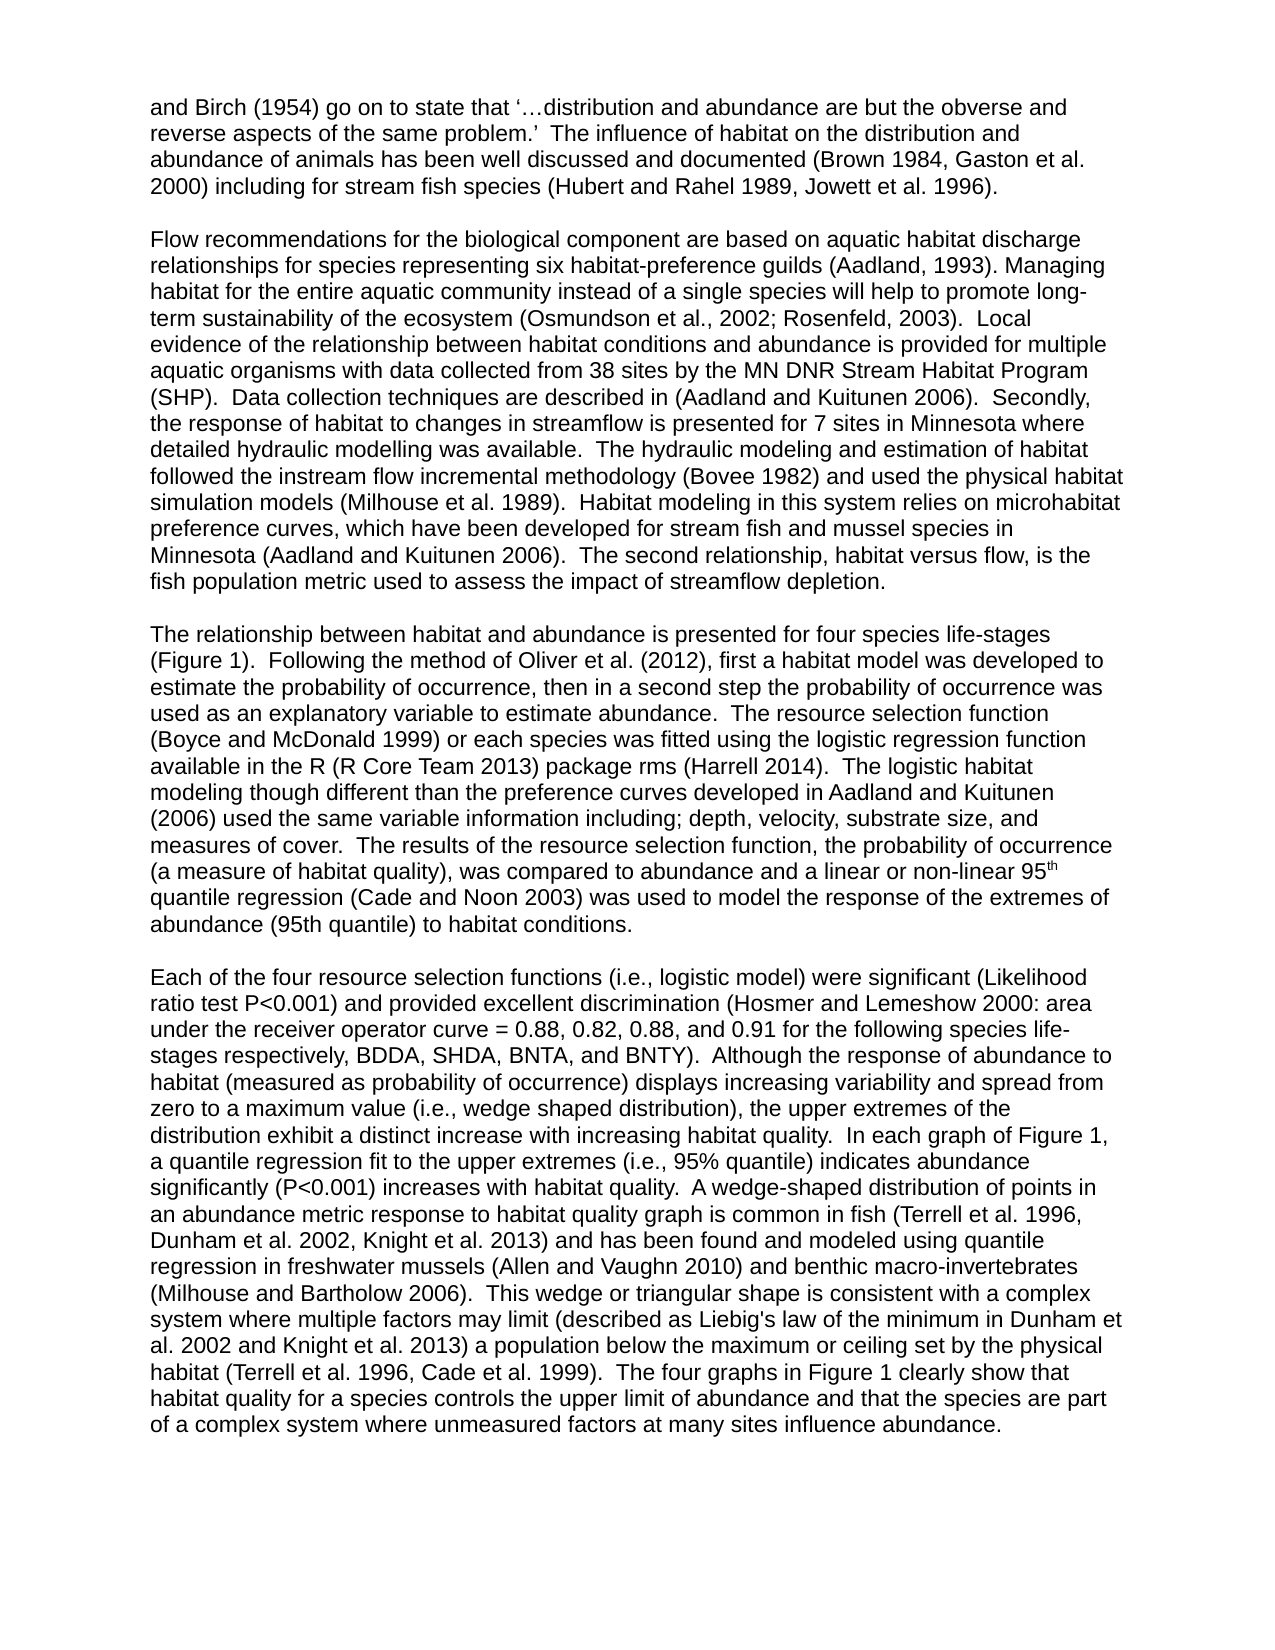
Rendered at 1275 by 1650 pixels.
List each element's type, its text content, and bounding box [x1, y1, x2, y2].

text The relationship between habitat and abundance is presented for four species life-stages (Figure 1). Following the method of Oliver et al. (2012), first a habitat model was developed to estimate the probability of occurrence, then in a second step the probability of occurrence was used as an explanatory variable to estimate abundance. The resource selection function (Boyce and McDonald 1999) or each species was fitted using the logistic regression function available in the R (R Core Team 2013) package rms (Harrell 2014). The logistic habitat modeling though different than the preference curves developed in Aadland and Kuitunen (2006) used the same variable information including; depth, velocity, substrate size, and measures of cover. The results of the resource selection function, the probability of occurrence (a measure of habitat quality), was compared to abundance and a linear or non-linear 95th quantile regression (Cade and Noon 2003) was used to model the response of the extremes of abundance (95th quantile) to habitat conditions. [150, 621, 1125, 937]
text Each of the four resource selection functions (i.e., logistic model) were significant (Likelihood ratio test P<0.001) and provided excellent discrimination (Hosmer and Lemeshow 2000: area under the receiver operator curve = 0.88, 0.82, 0.88, and 0.91 for the following species life-stages respectively, BDDA, SHDA, BNTA, and BNTY). Although the response of abundance to habitat (measured as probability of occurrence) displays increasing variability and spread from zero to a maximum value (i.e., wedge shaped distribution), the upper extremes of the distribution exhibit a distinct increase with increasing habitat quality. In each graph of Figure 1, a quantile regression fit to the upper extremes (i.e., 95% quantile) indicates abundance significantly (P<0.001) increases with habitat quality. A wedge-shaped distribution of points in an abundance metric response to habitat quality graph is common in fish (Terrell et al. 1996, Dunham et al. 2002, Knight et al. 2013) and has been found and modeled using quantile regression in freshwater mussels (Allen and Vaughn 2010) and benthic macro-invertebrates (Milhouse and Bartholow 2006). This wedge or triangular shape is consistent with a complex system where multiple factors may limit (described as Liebig's law of the minimum in Dunham et al. 2002 and Knight et al. 2013) a population below the maximum or ceiling set by the physical habitat (Terrell et al. 1996, Cade et al. 1999). The four graphs in Figure 1 clearly show that habitat quality for a species controls the upper limit of abundance and that the species are part of a complex system where unmeasured factors at many sites influence abundance. [150, 963, 1125, 1438]
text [150, 94, 1125, 199]
text Flow recommendations for the biological component are based on aquatic habitat discharge relationships for species representing six habitat-preference guilds (Aadland, 1993). Managing habitat for the entire aquatic community instead of a single species will help to promote long-term sustainability of the ecosystem (Osmundson et al., 2002; Rosenfeld, 2003). Local evidence of the relationship between habitat conditions and abundance is provided for multiple aquatic organisms with data collected from 38 sites by the MN DNR Stream Habitat Program (SHP). Data collection techniques are described in (Aadland and Kuitunen 2006). Secondly, the response of habitat to changes in streamflow is presented for 7 sites in Minnesota where detailed hydraulic modelling was available. The hydraulic modeling and estimation of habitat followed the instream flow incremental methodology (Bovee 1982) and used the physical habitat simulation models (Milhouse et al. 1989). Habitat modeling in this system relies on microhabitat preference curves, which have been developed for stream fish and mussel species in Minnesota (Aadland and Kuitunen 2006). The second relationship, habitat versus flow, is the fish population metric used to assess the impact of streamflow depletion. [150, 226, 1125, 594]
